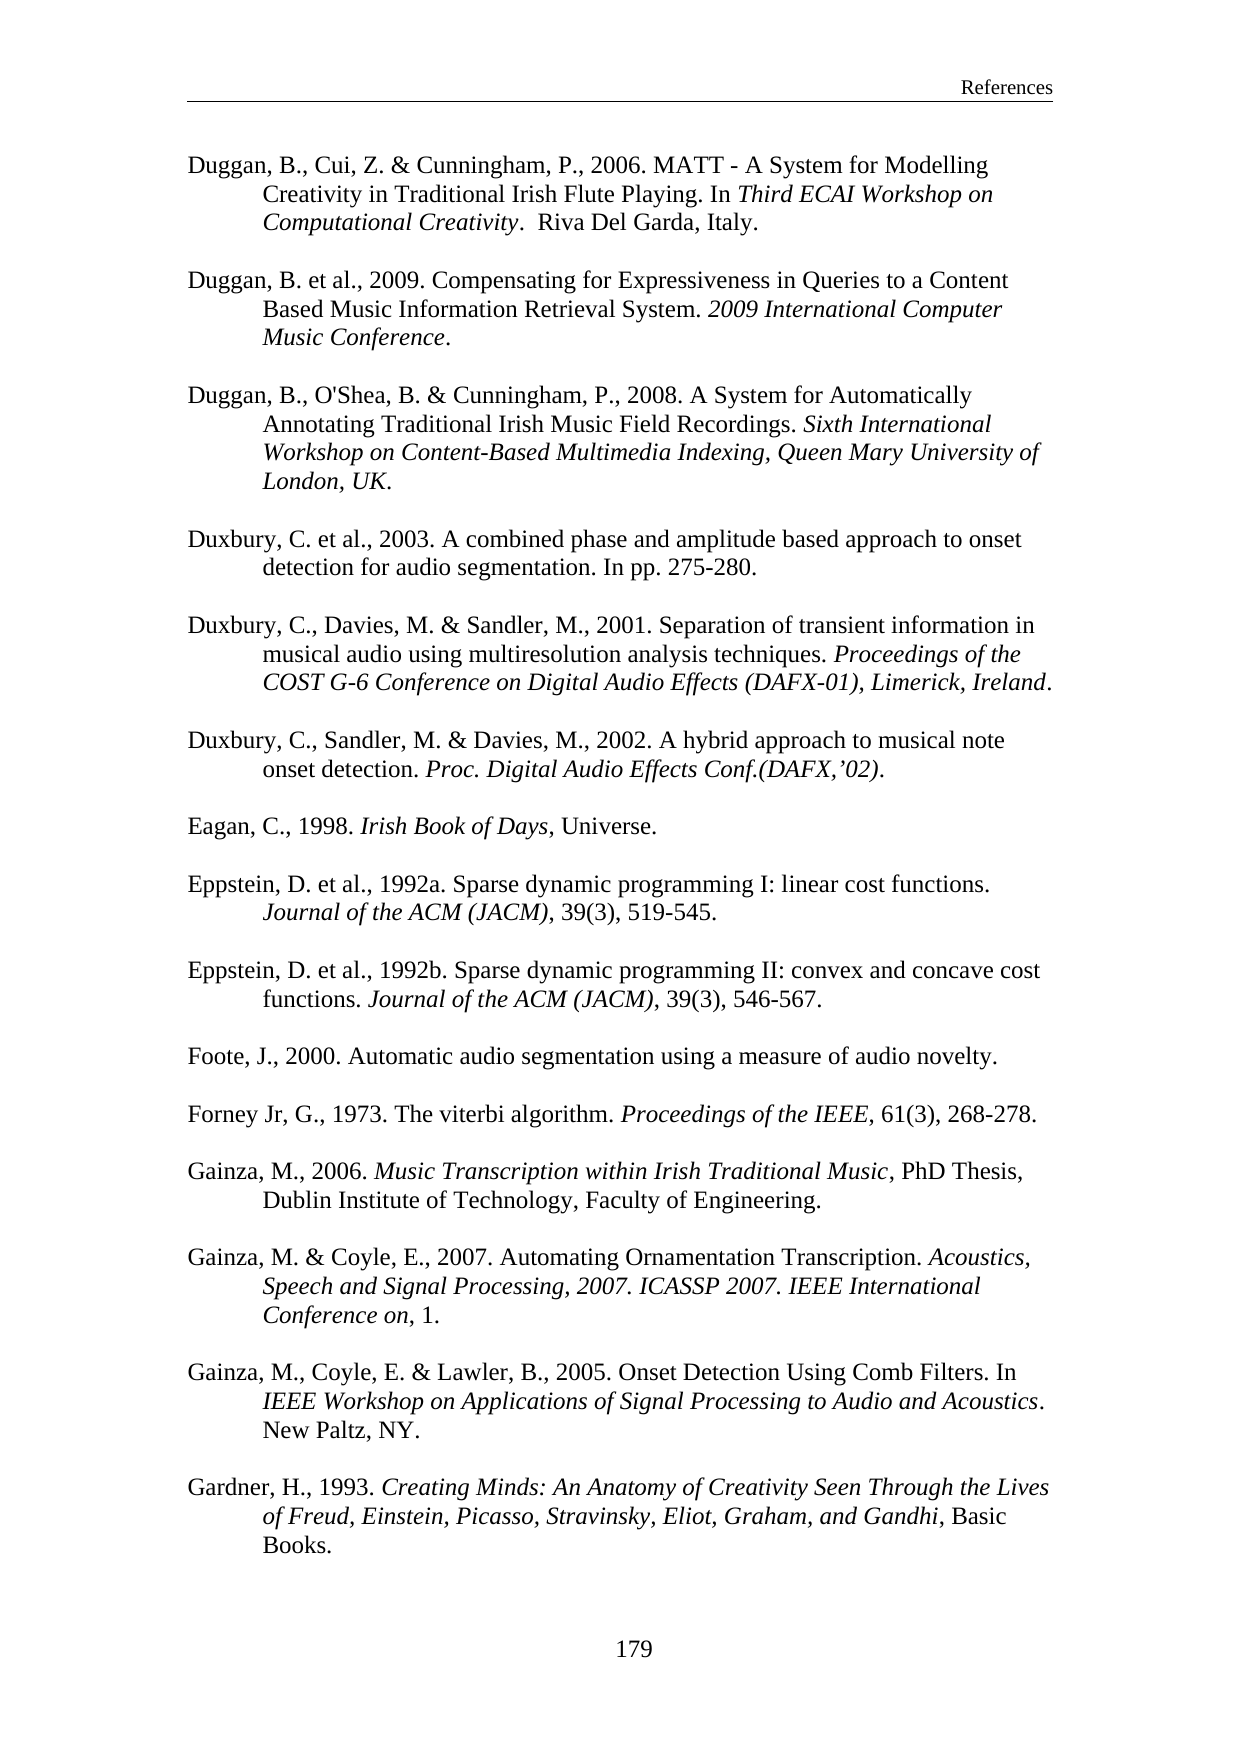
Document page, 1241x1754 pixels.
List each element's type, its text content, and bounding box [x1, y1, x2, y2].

text Duggan, B., O'Shea, B. & Cunningham, P., 2008. A System for Automatically Annotating Traditional Irish Music Field Recordings. Sixth International Workshop on Content-Based Multimedia Indexing, Queen Mary University of London, UK. [187, 380, 1053, 495]
text Gainza, M. & Coyle, E., 2007. Automating Ornamentation Transcription. Acoustics, Speech and Signal Processing, 2007. ICASSP 2007. IEEE International Conference on, 1. [187, 1242, 1053, 1329]
text Foote, J., 2000. Automatic audio segmentation using a measure of audio novelty. [187, 1041, 1053, 1070]
text Duxbury, C., Davies, M. & Sandler, M., 2001. Separation of transient information in musical audio using multiresolution analysis techniques. Proceedings of the COST G-6 Conference on Digital Audio Effects (DAFX-01), Limerick, Ireland. [187, 610, 1053, 696]
text Eppstein, D. et al., 1992b. Sparse dynamic programming II: convex and concave cost functions. Journal of the ACM (JACM), 39(3), 546-567. [187, 955, 1053, 1012]
text Gainza, M., Coyle, E. & Lawler, B., 2005. Onset Detection Using Comb Filters. In IEEE Workshop on Applications of Signal Processing to Audio and Acoustics. New Paltz, NY. [187, 1357, 1053, 1444]
text Gainza, M., 2006. Music Transcription within Irish Traditional Music, PhD Thesis, Dublin Institute of Technology, Faculty of Engineering. [187, 1156, 1053, 1214]
text Eagan, C., 1998. Irish Book of Days, Universe. [187, 811, 1053, 840]
text Duxbury, C., Sandler, M. & Davies, M., 2002. A hybrid approach to musical note onset detection. Proc. Digital Audio Effects Conf.(DAFX,’02). [187, 725, 1053, 782]
text Gardner, H., 1993. Creating Minds: An Anatomy of Creativity Seen Through the Lives of Freud, Einstein, Picasso, Stravinsky, Eliot, Graham, and Gandhi, Basic Books. [187, 1472, 1053, 1559]
text Duggan, B., Cui, Z. & Cunningham, P., 2006. MATT - A System for Modelling Creativity in Traditional Irish Flute Playing. In Third ECAI Workshop on Computational Creativity. Riva Del Garda, Italy. [187, 150, 1053, 236]
text Forney Jr, G., 1973. The viterbi algorithm. Proceedings of the IEEE, 61(3), 268-278. [187, 1099, 1053, 1127]
text Eppstein, D. et al., 1992a. Sparse dynamic programming I: linear cost functions. Journal of the ACM (JACM), 39(3), 519-545. [187, 869, 1053, 926]
text Duxbury, C. et al., 2003. A combined phase and amplitude based approach to onset detection for audio segmentation. In pp. 275-280. [187, 524, 1053, 581]
text Duggan, B. et al., 2009. Compensating for Expressiveness in Queries to a Content Based Music Information Retrieval System. 2009 International Computer Music Conference. [187, 265, 1053, 351]
